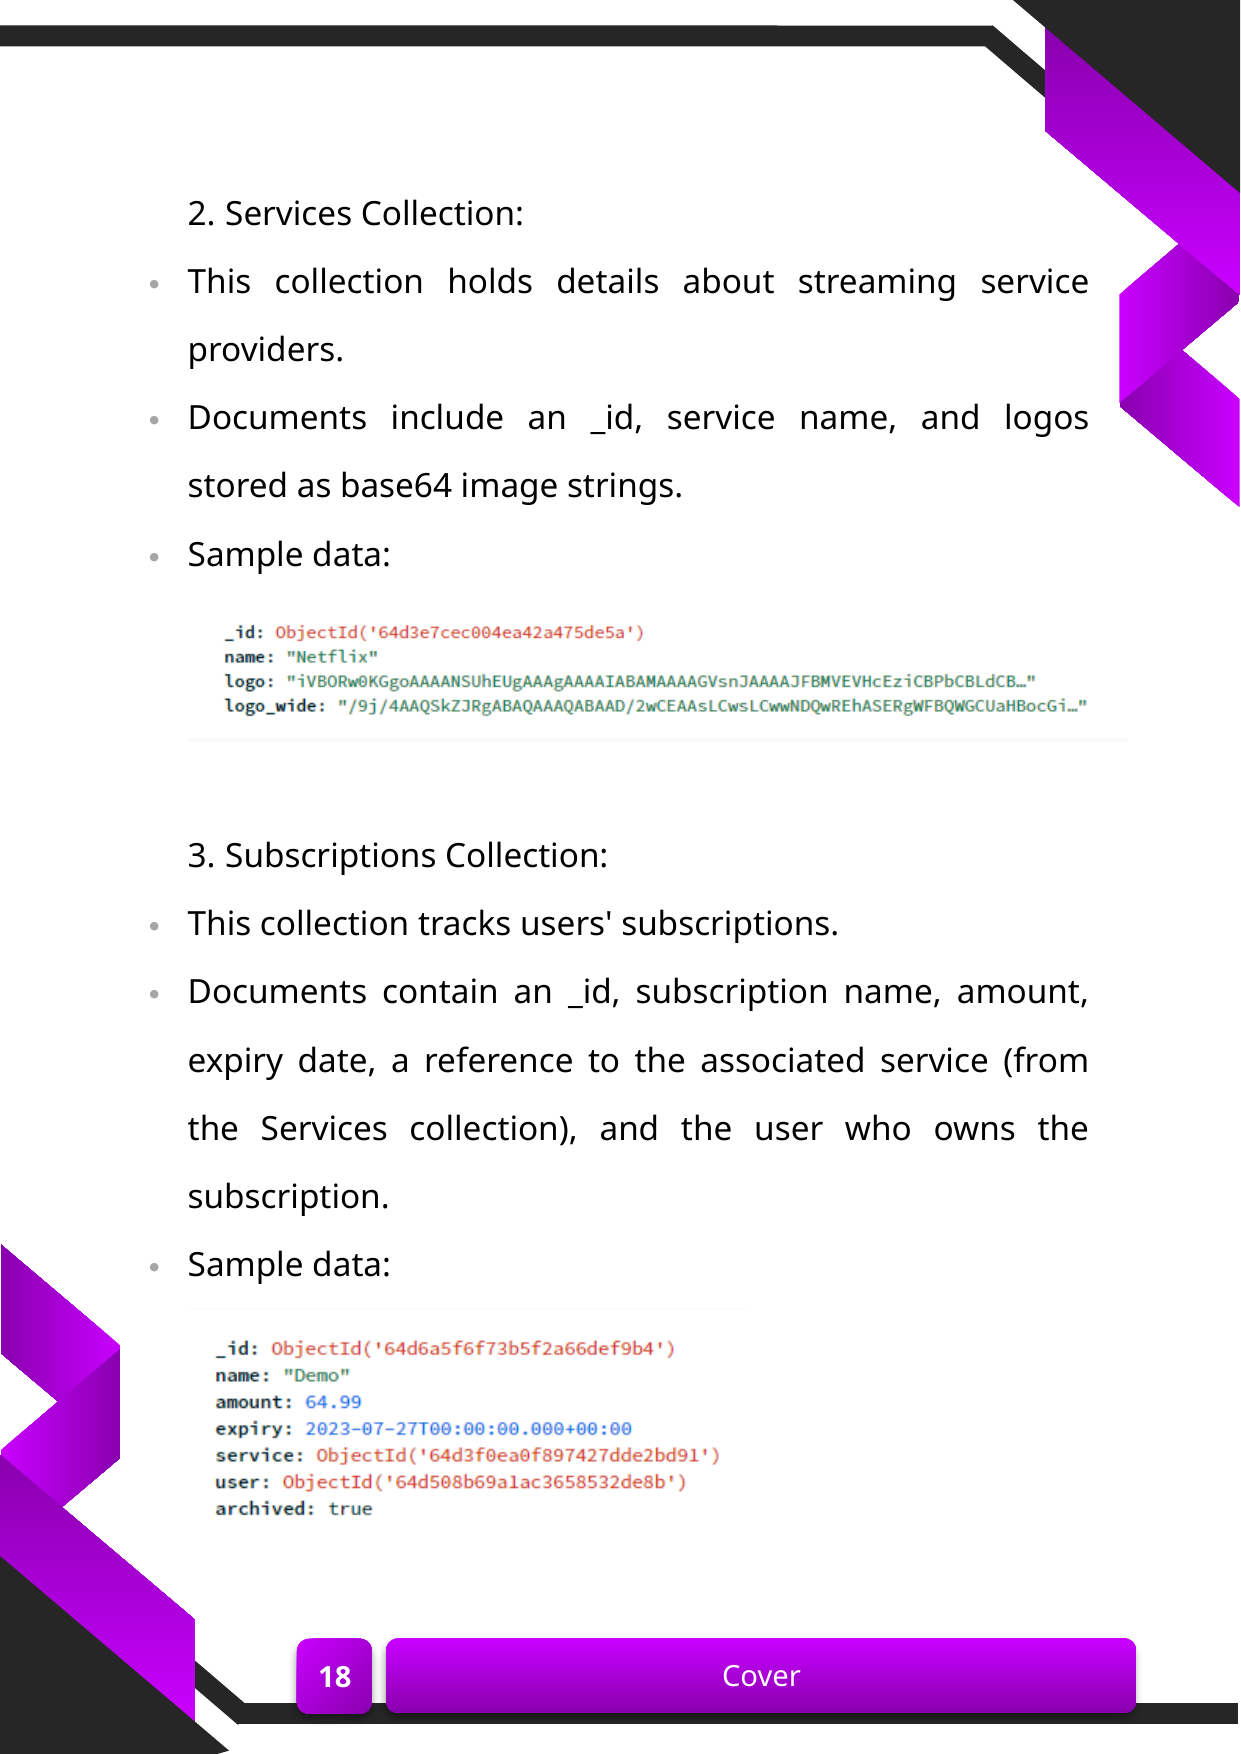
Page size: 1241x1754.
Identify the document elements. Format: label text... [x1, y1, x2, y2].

list Subscriptions Collection: [187, 832, 1090, 877]
list This collection tracks users' subscriptions. [150, 900, 1090, 946]
list This collection holds details about streaming service providers. [150, 258, 1090, 371]
list Documents contain an _id, subscription name, amount, expiry date, a reference to the associated service (from the Services collection), and the user who owns the subscription. [150, 968, 1090, 1218]
picture [187, 598, 1128, 742]
list Documents include an _id, service name, and logos stored as base64 image strings. [150, 394, 1090, 508]
picture [187, 1308, 747, 1545]
list Services Collection: [187, 190, 1090, 235]
